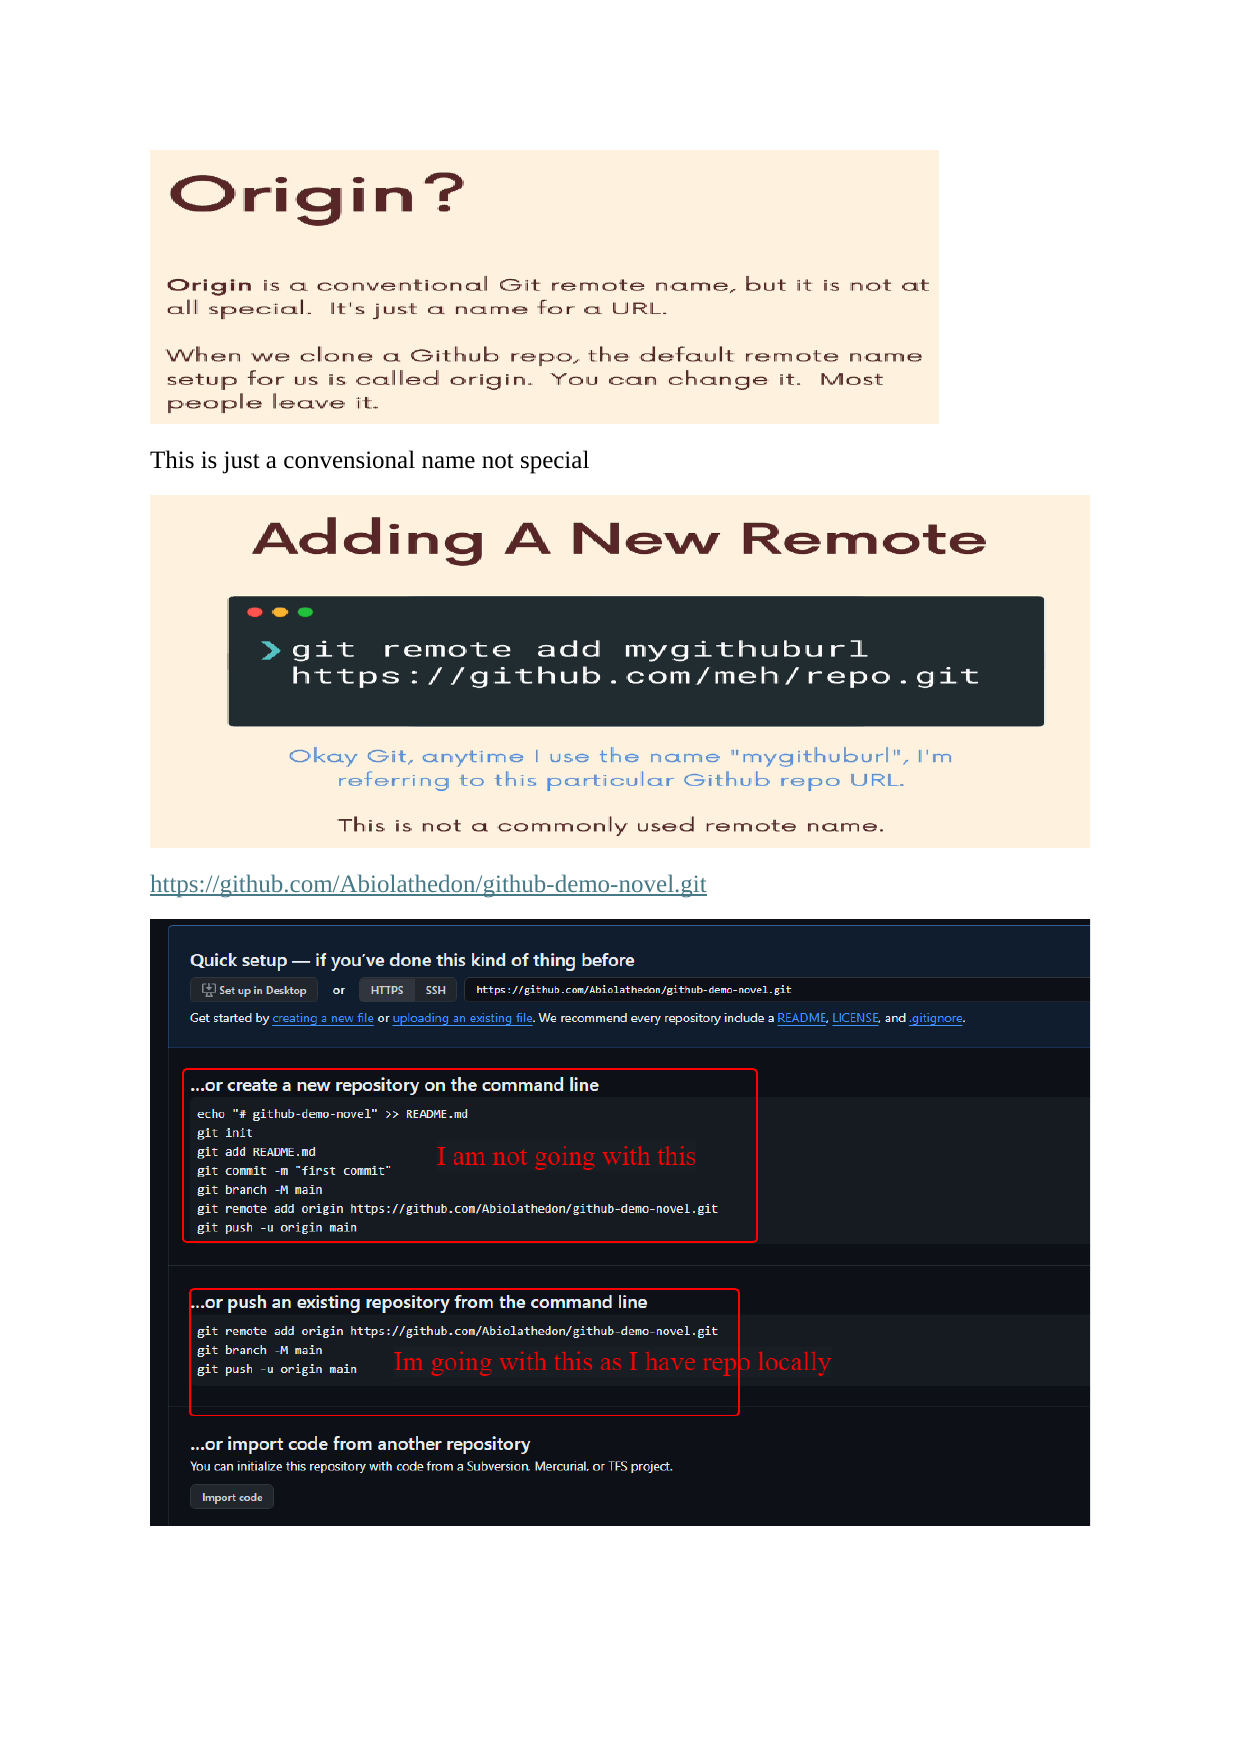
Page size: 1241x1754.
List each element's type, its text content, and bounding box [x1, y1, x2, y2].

text This is just a convensional name not special [150, 446, 1090, 474]
picture [150, 919, 1091, 1526]
text https://github.com/Abiolathedon/github-demo-novel.git [150, 869, 1090, 898]
picture [150, 150, 939, 424]
picture [150, 495, 1091, 848]
